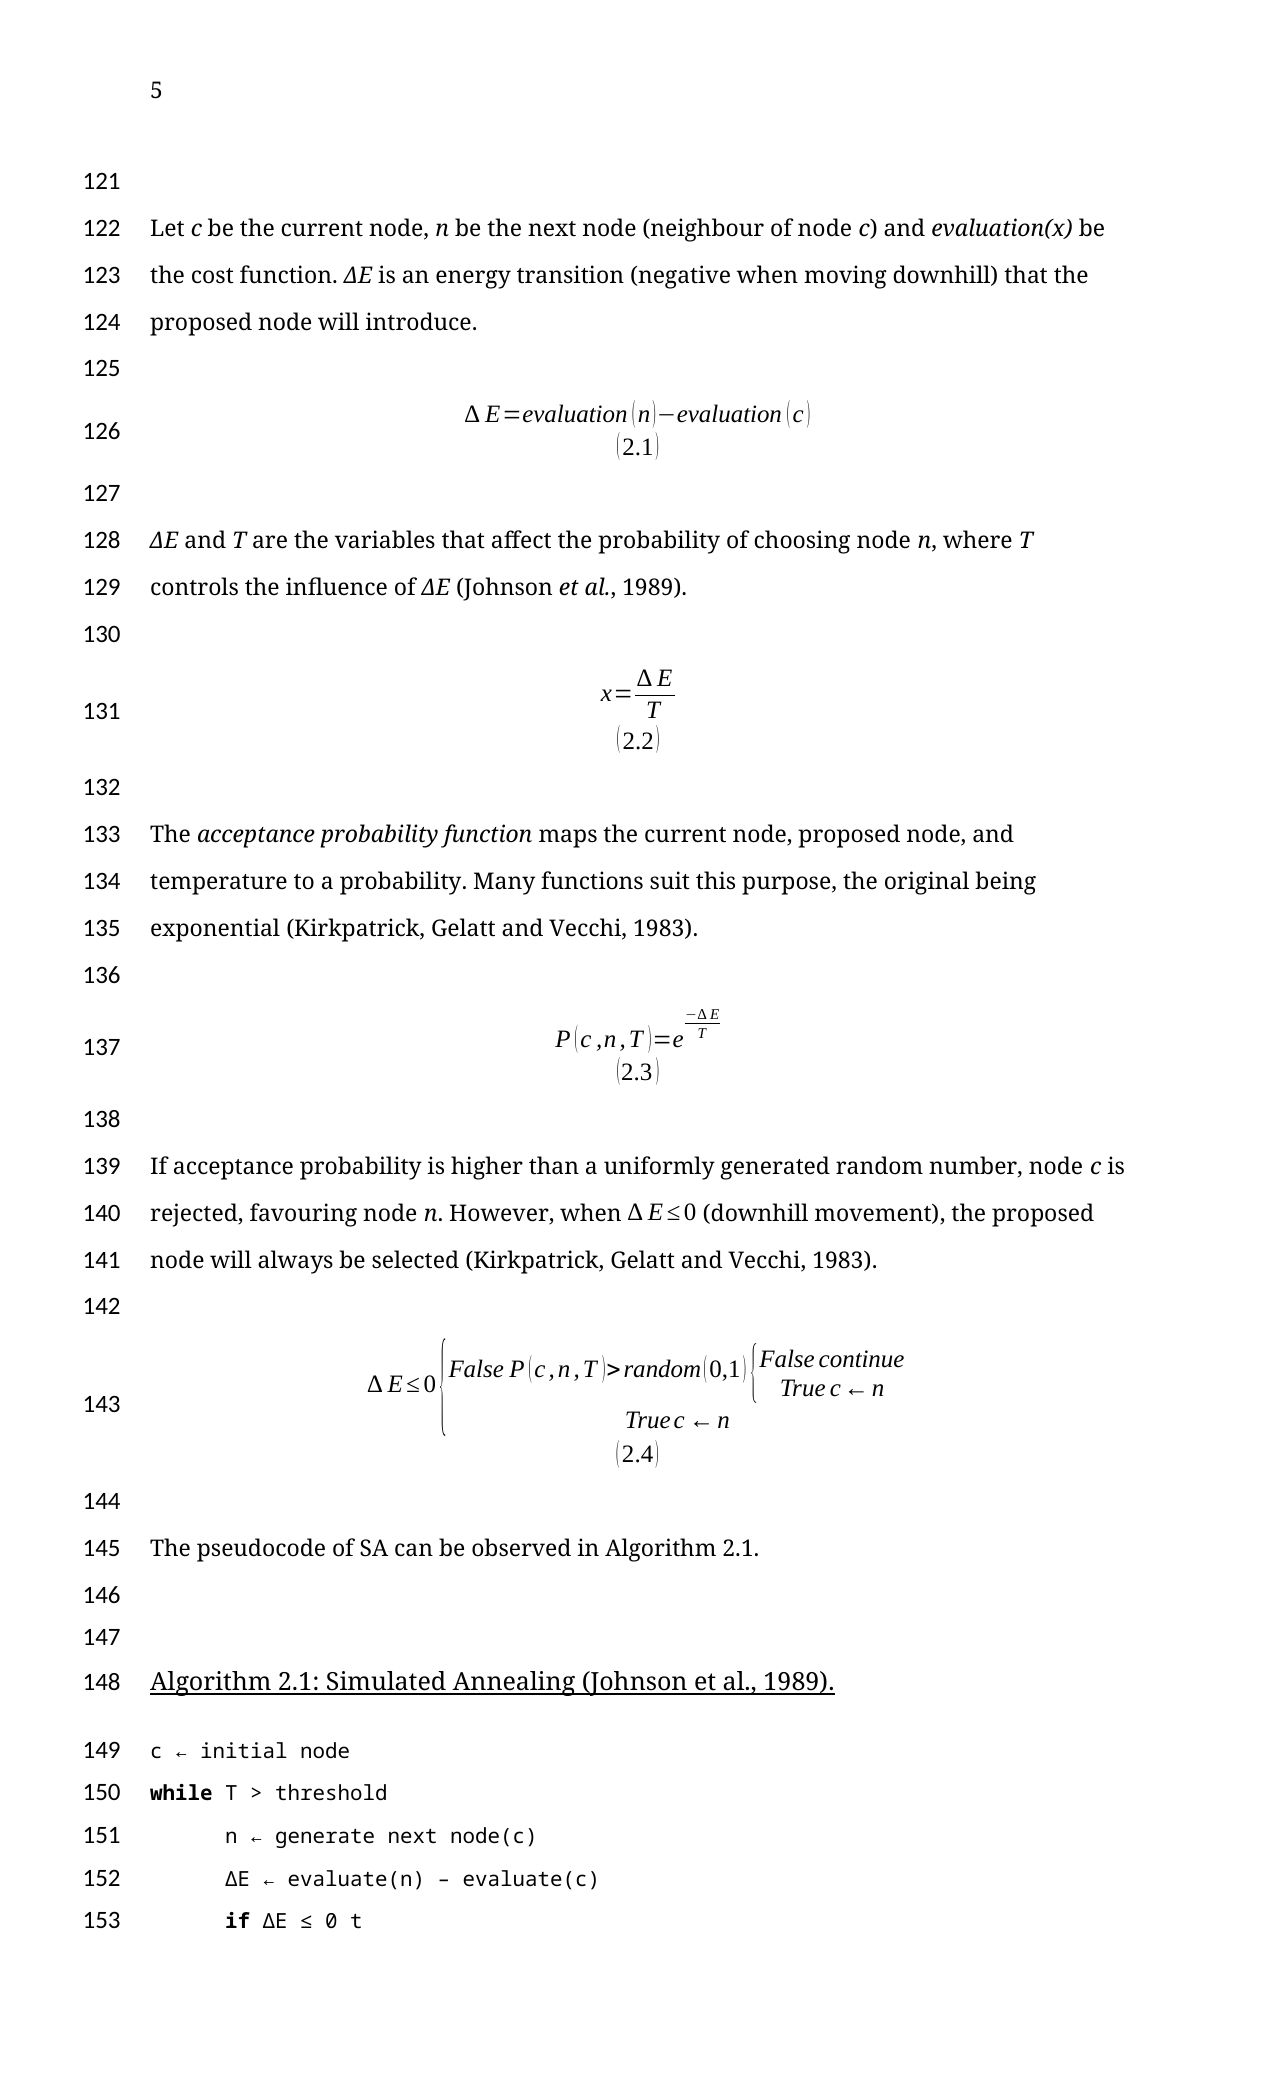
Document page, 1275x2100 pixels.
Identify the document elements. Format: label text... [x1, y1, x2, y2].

text Let c be the current node, n be the next node (neighbour of node c) and evaluation(x) be the cost function. ΔE is an energy transition (negative when moving downhill) that the proposed node will introduce. [150, 212, 1125, 337]
text ΔE and T are the variables that affect the probability of choosing node n, where T controls the influence of ΔE (Johnson et al., 1989). [150, 524, 1125, 602]
text while T > threshold [150, 1778, 1125, 1807]
text if ΔE ≤ 0 t [150, 1906, 1125, 1935]
text The acceptance probability function maps the current node, proposed node, and temperature to a probability. Many functions suit this purpose, the original being exponential (Kirkpatrick, Gelatt and Vecchi, 1983). [150, 818, 1125, 943]
text If acceptance probability is higher than a uniformly generated random number, node c is rejected, favouring node n. However, when (downhill movement), the proposed node will always be selected (Kirkpatrick, Gelatt and Vecchi, 1983). [150, 1150, 1125, 1275]
text n ← generate next node(c) [150, 1821, 1125, 1849]
text ΔE ← evaluate(n) – evaluate(c) [150, 1864, 1125, 1892]
text c ← initial node [150, 1736, 1125, 1764]
text Algorithm 2.1: Simulated Annealing (Johnson et al., 1989). [150, 1664, 1125, 1698]
text The pseudocode of SA can be observed in Algorithm 2.1. [150, 1532, 1125, 1563]
